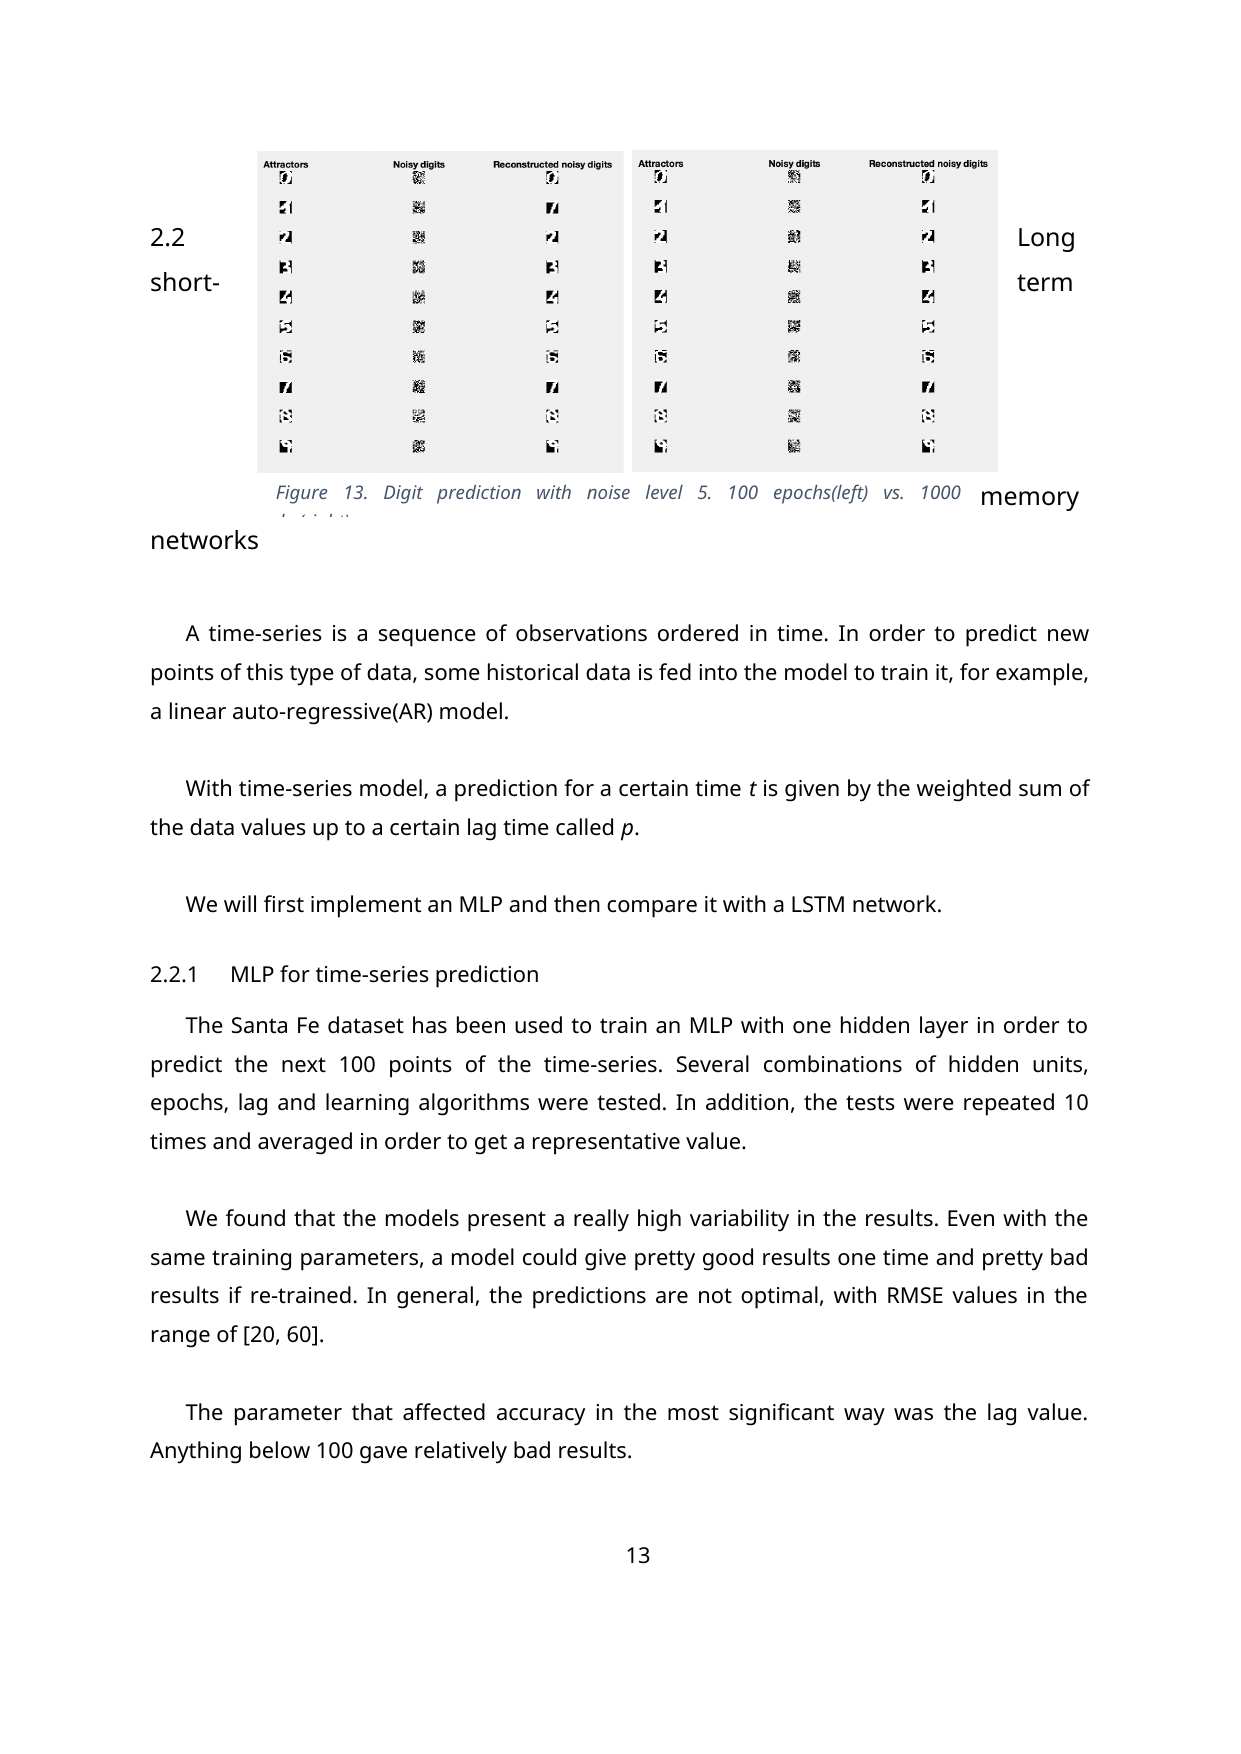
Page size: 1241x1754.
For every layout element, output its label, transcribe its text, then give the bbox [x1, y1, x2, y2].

text The Santa Fe dataset has been used to train an MLP with one hidden layer in order to predict the next 100 points of the time-series. Several combinations of hidden units, epochs, lag and learning algorithms were tested. In addition, the tests were repeated 10 times and averaged in order to get a representative value. [150, 1010, 1090, 1156]
text We will first implement an MLP and then compare it with a LSTM network. [150, 889, 1090, 919]
text We found that the models present a really high variability in the results. Even with the same training parameters, a model could give pretty good results one time and pretty bad results if re-trained. In general, the predictions are not optimal, with RMSE values in the range of [20, 60]. [150, 1203, 1090, 1349]
subtitle MLP for time-series prediction [150, 959, 1090, 989]
subtitle Long short-term memory networks [150, 220, 1090, 557]
picture [631, 150, 998, 471]
text With time-series model, a prediction for a certain time t is given by the weighted sum of the data values up to a certain lag time called p. [150, 773, 1090, 841]
text The parameter that affected accuracy in the most significant way was the lag value. Anything below 100 gave relatively bad results. [150, 1396, 1090, 1465]
text A time-series is a sequence of observations ordered in time. In order to predict new points of this type of data, some historical data is fed into the model to train it, for example, a linear auto-regressive(AR) model. [150, 618, 1090, 726]
picture [256, 151, 624, 472]
